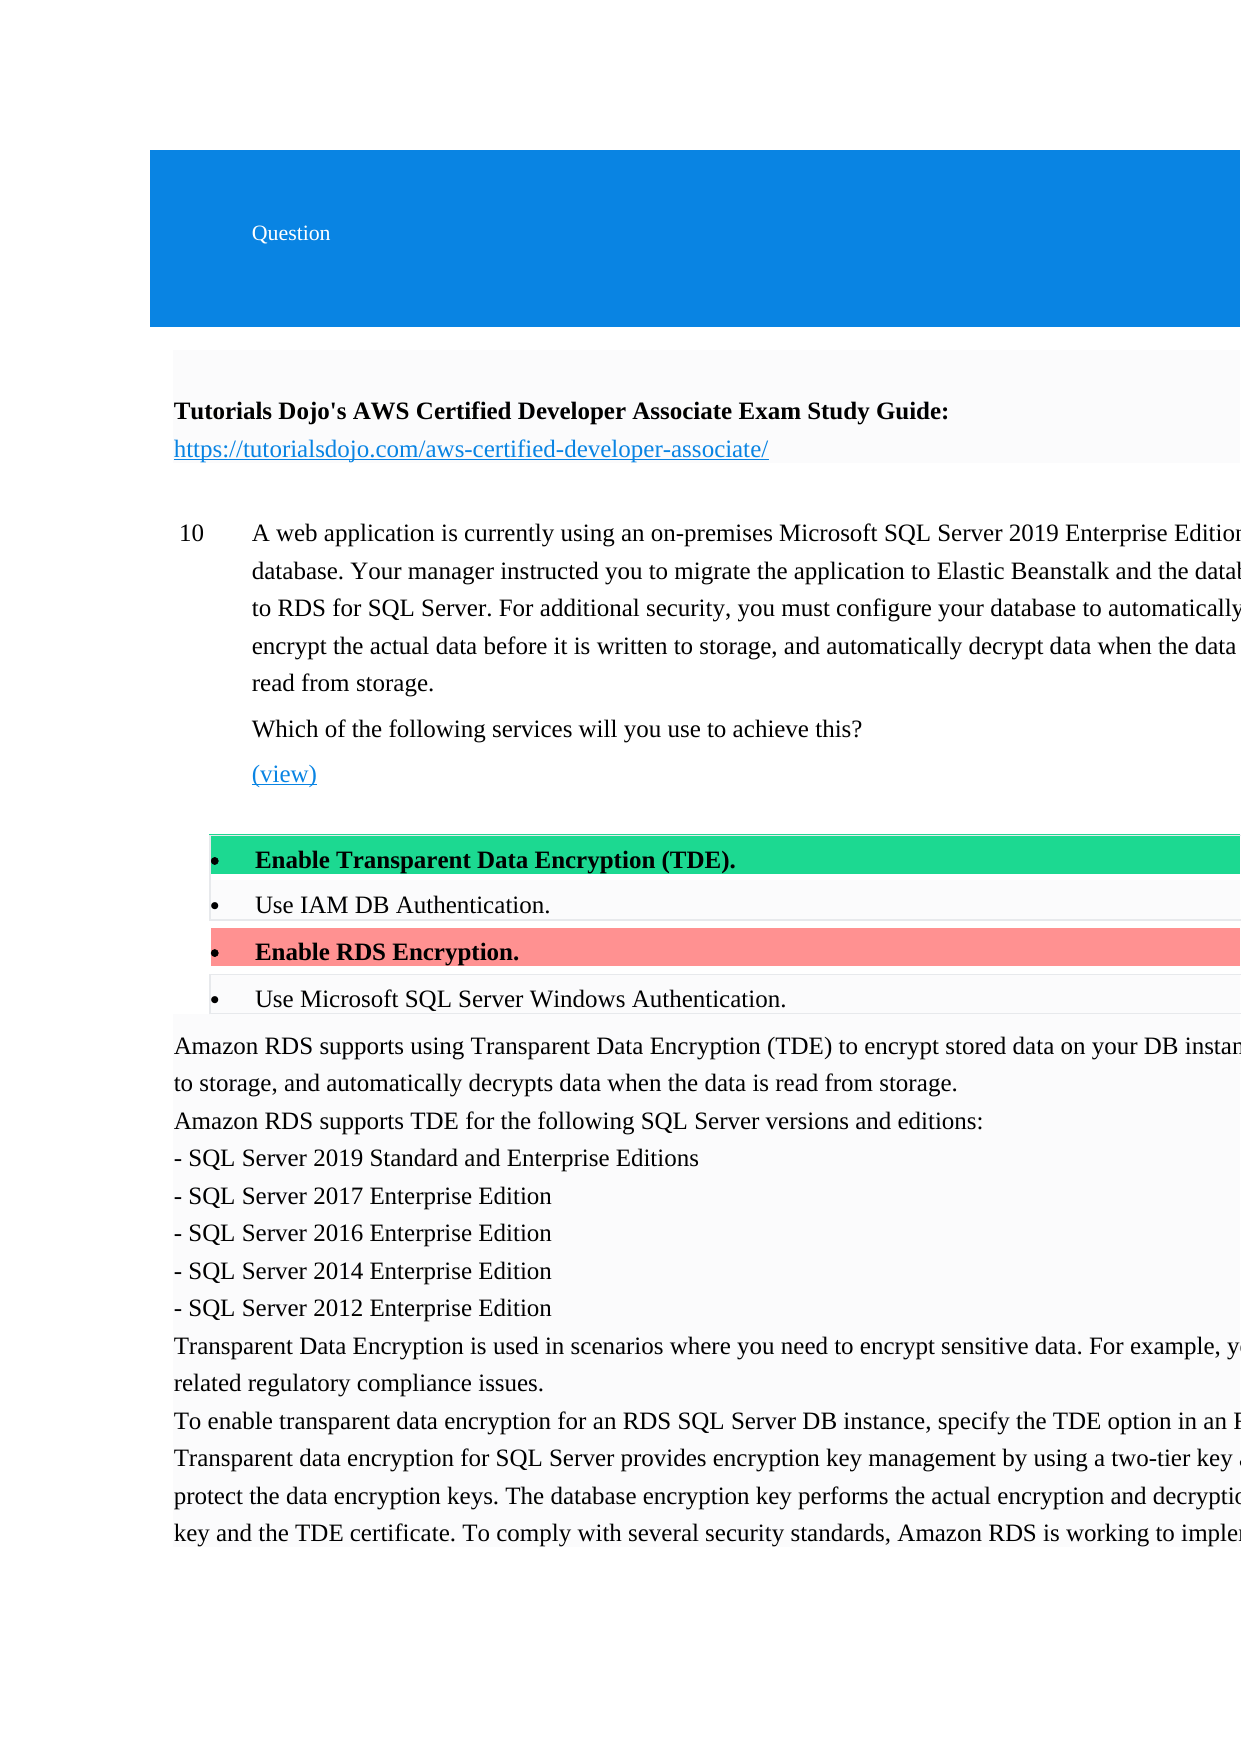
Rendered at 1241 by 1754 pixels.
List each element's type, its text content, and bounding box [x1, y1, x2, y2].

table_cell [150, 327, 1240, 486]
table_cell A web application is currently using an on-premises Microsoft SQL Server 2019 Enterprise Edition database. Your manager instructed you to migrate the application to Elastic Beanstalk and the database to RDS for SQL Server. For additional security, you must configure your database to automatically encrypt the actual data before it is written to storage, and automatically decrypt data when the data is read from storage. Which of the following services will you use to achieve this? (view) [228, 486, 1240, 811]
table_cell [150, 811, 1240, 1571]
table_cell 10 [150, 486, 228, 811]
table_header Question [228, 150, 1240, 327]
table_header [150, 150, 228, 327]
